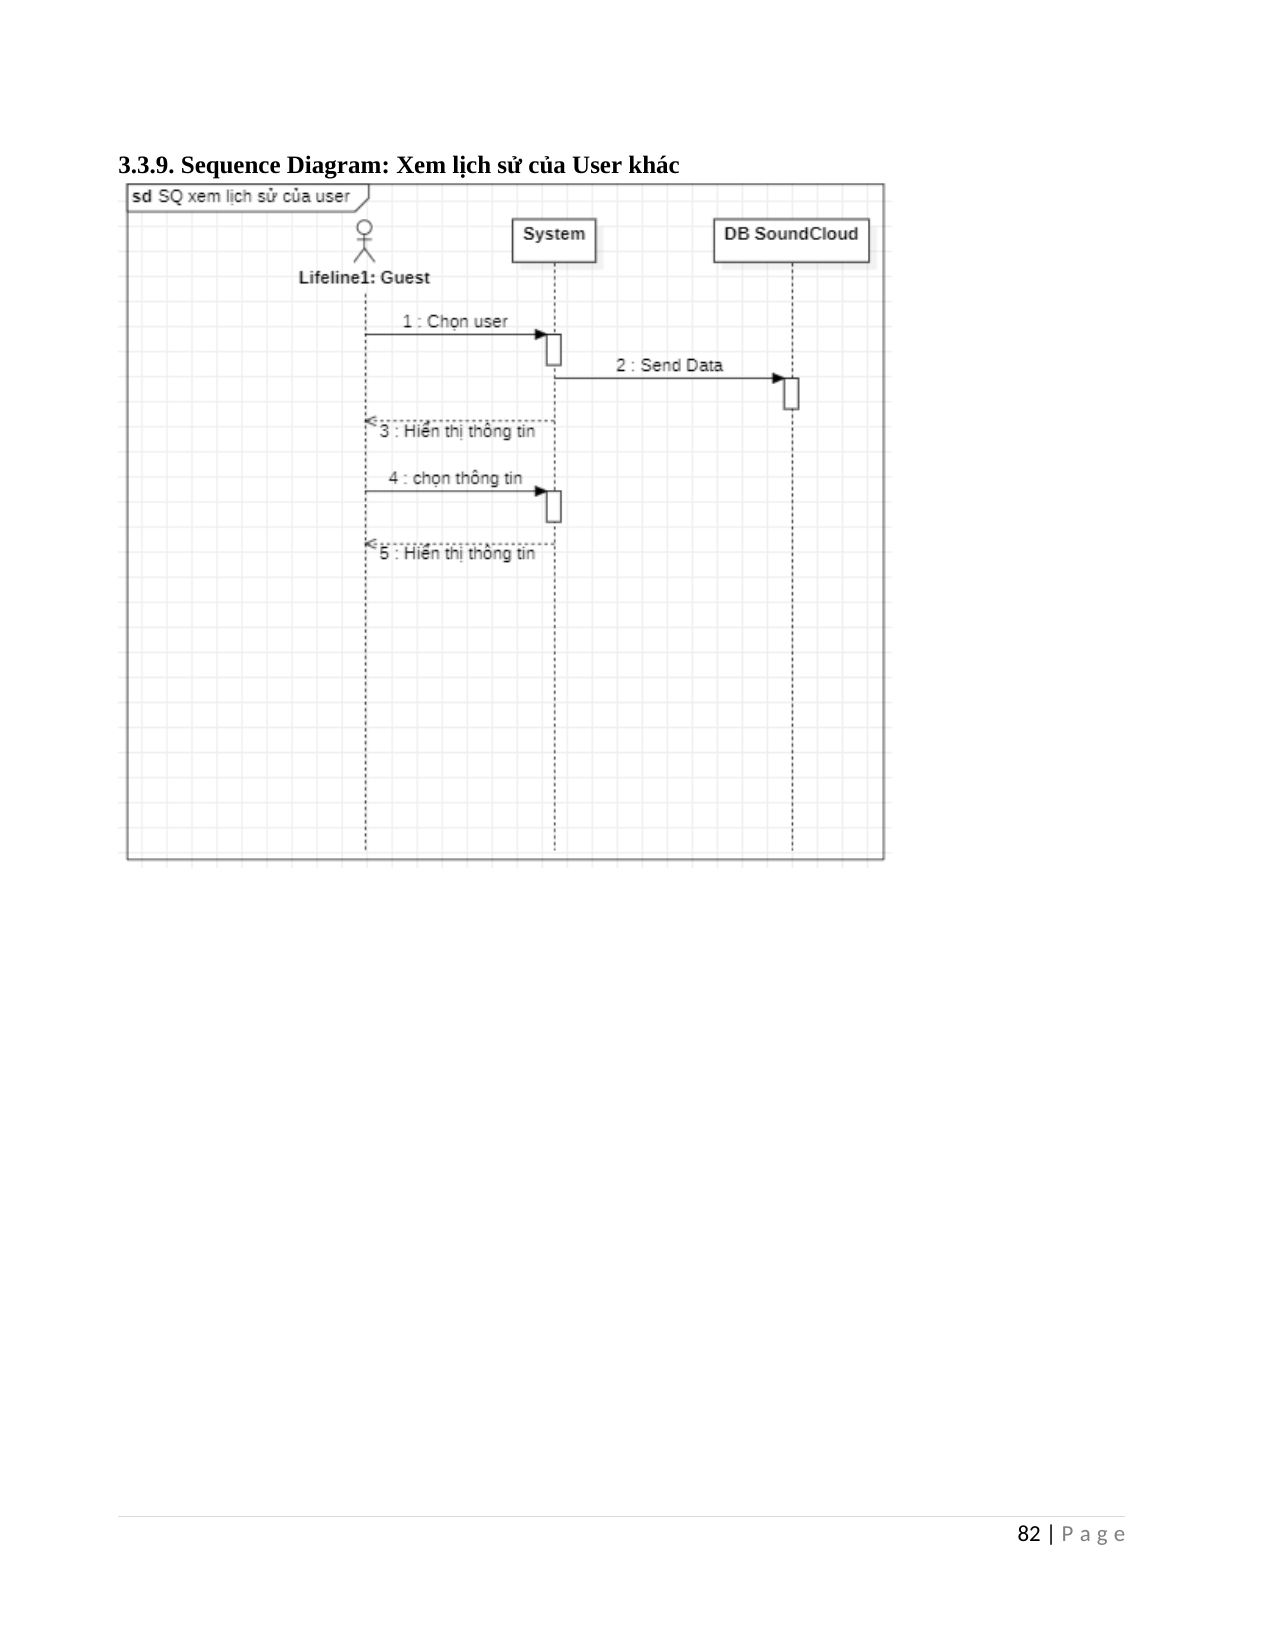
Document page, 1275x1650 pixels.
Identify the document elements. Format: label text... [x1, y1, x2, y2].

subtitle Sequence Diagram: Xem lịch sử của User khác [118, 150, 1125, 179]
picture [118, 183, 892, 868]
